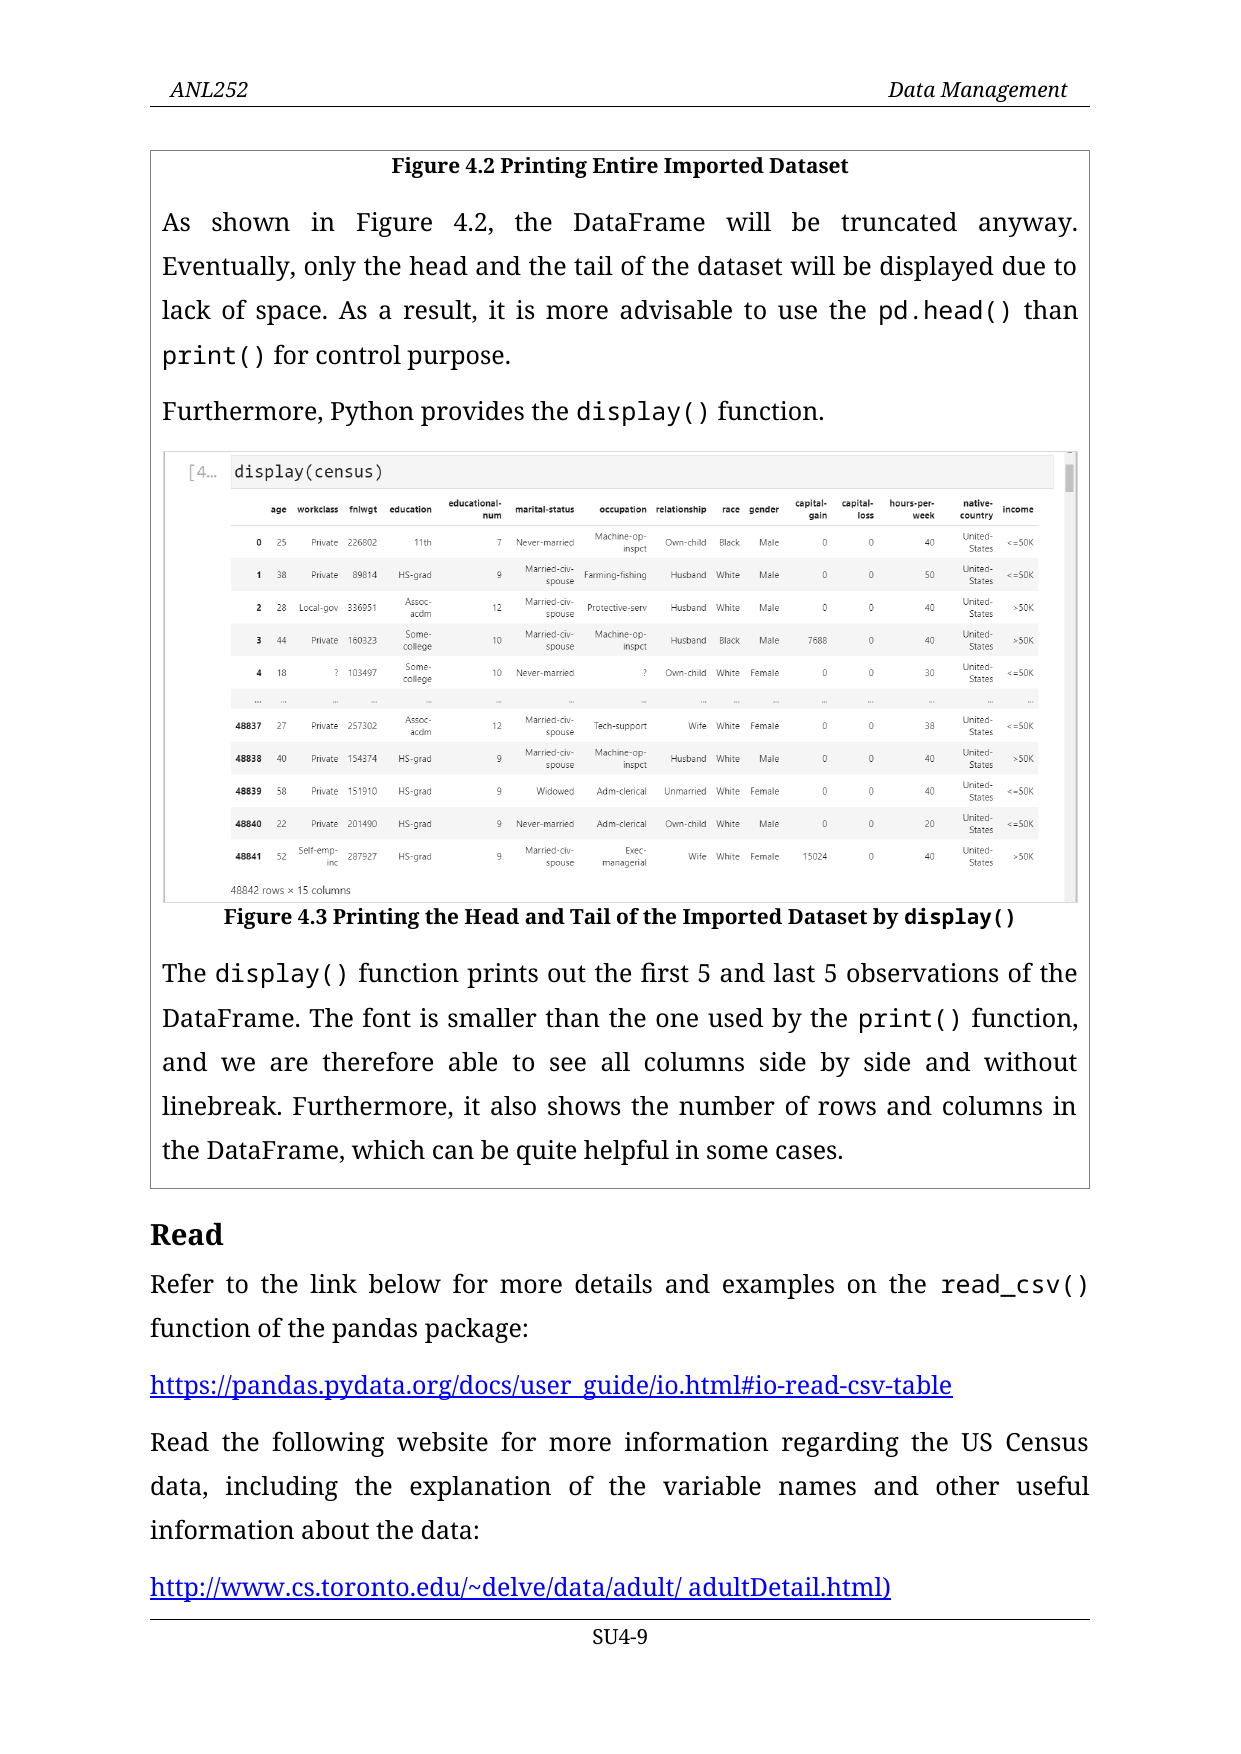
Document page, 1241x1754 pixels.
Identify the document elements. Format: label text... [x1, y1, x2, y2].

text https://pandas.pydata.org/docs/user_guide/io.html#io-read-csv-table [150, 1367, 1090, 1401]
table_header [151, 151, 1089, 1188]
text Read [150, 1214, 1090, 1254]
text Read the following website for more information regarding the US Census data, including the explanation of the variable names and other useful information about the data: [150, 1424, 1090, 1547]
text http://www.cs.toronto.edu/~delve/data/adult/ adultDetail.html) [150, 1569, 1090, 1603]
picture [164, 452, 1077, 902]
text Refer to the link below for more details and examples on the read_csv() function of the pandas package: [150, 1266, 1090, 1345]
